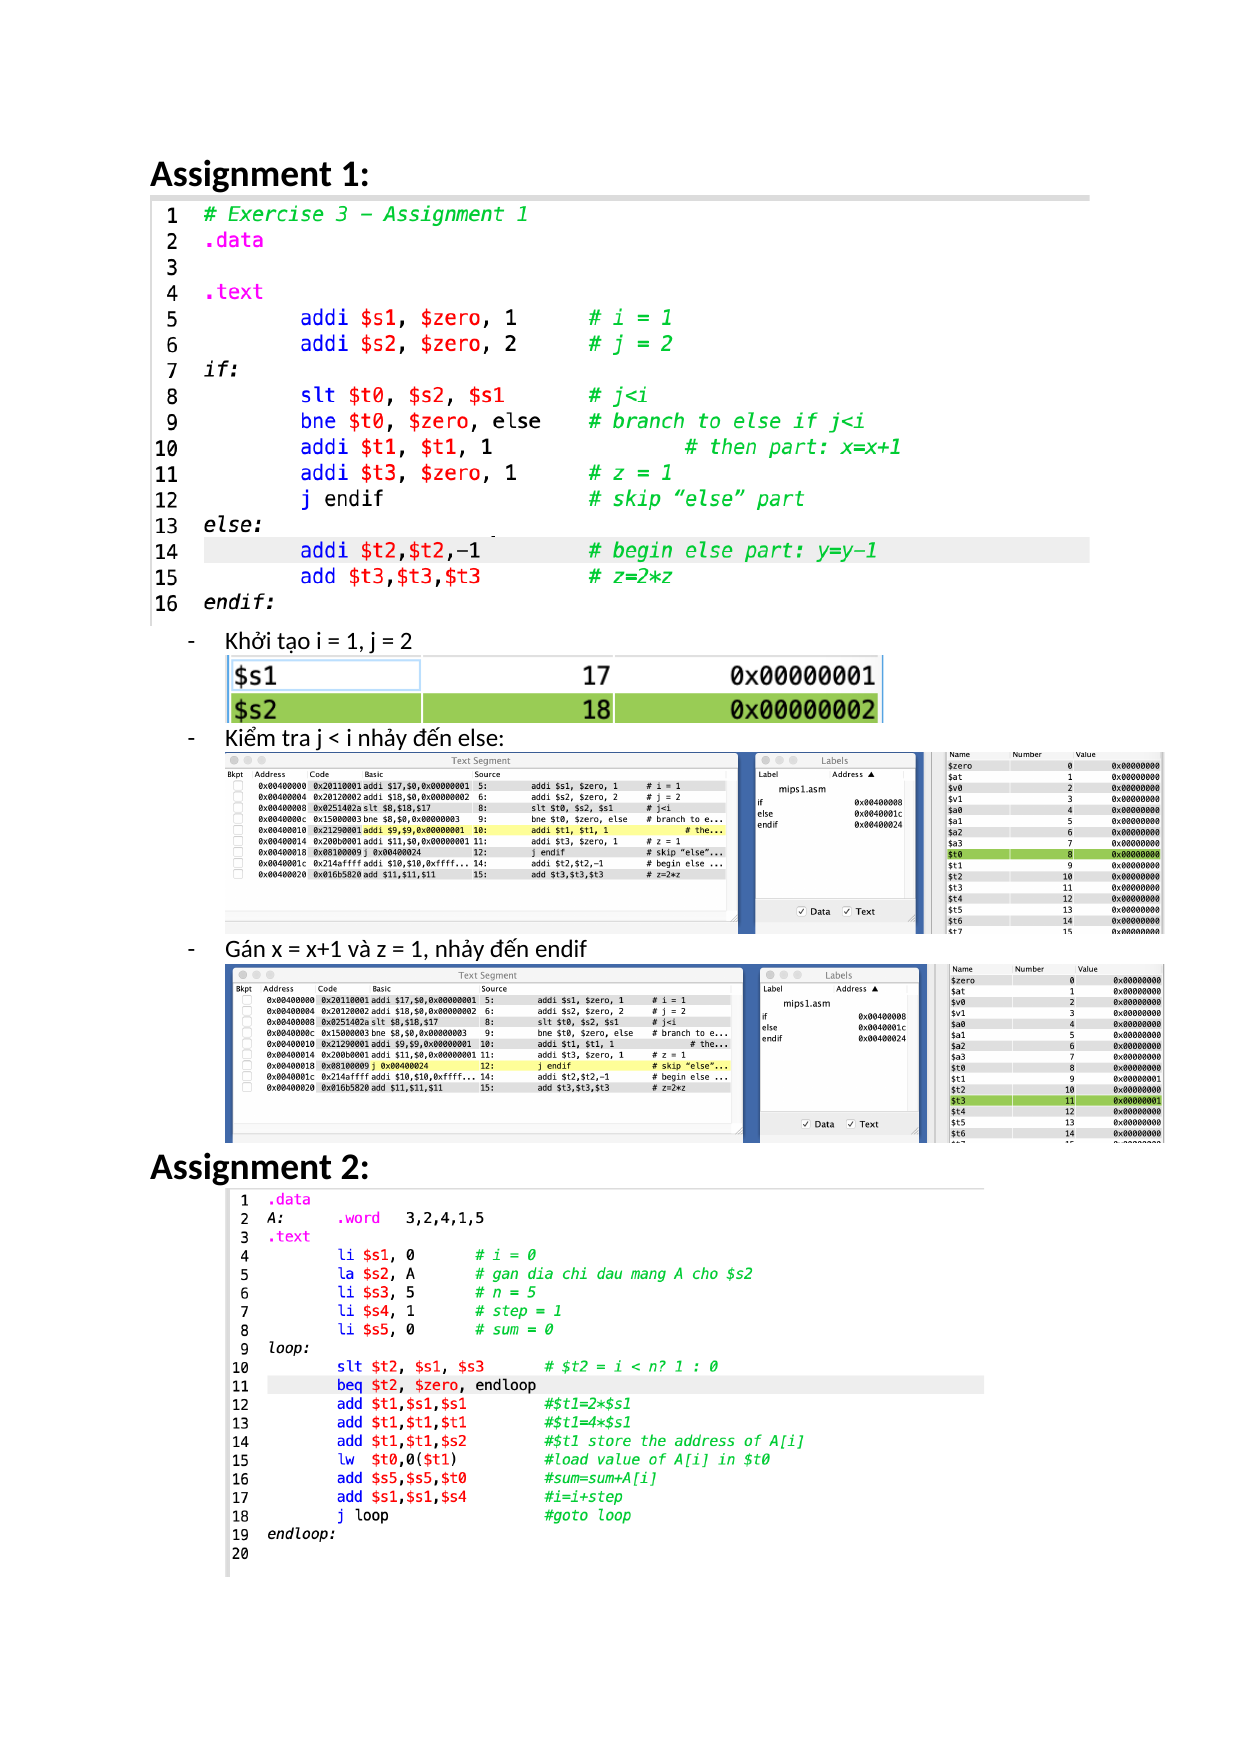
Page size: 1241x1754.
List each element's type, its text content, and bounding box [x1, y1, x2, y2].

list Gán x = x+1 và z = 1, nhảy đến endif [187, 934, 1090, 964]
list Kiểm tra j < i nhảy đến else: [187, 722, 1090, 753]
picture [150, 195, 1090, 626]
picture [225, 1188, 985, 1577]
text Assignment 2: [150, 1143, 1090, 1189]
picture [225, 964, 1165, 1143]
list Khởi tạo i = 1, j = 2 [187, 626, 1090, 656]
text Assignment 1: [150, 150, 1090, 195]
picture [225, 655, 884, 723]
picture [225, 752, 1165, 934]
